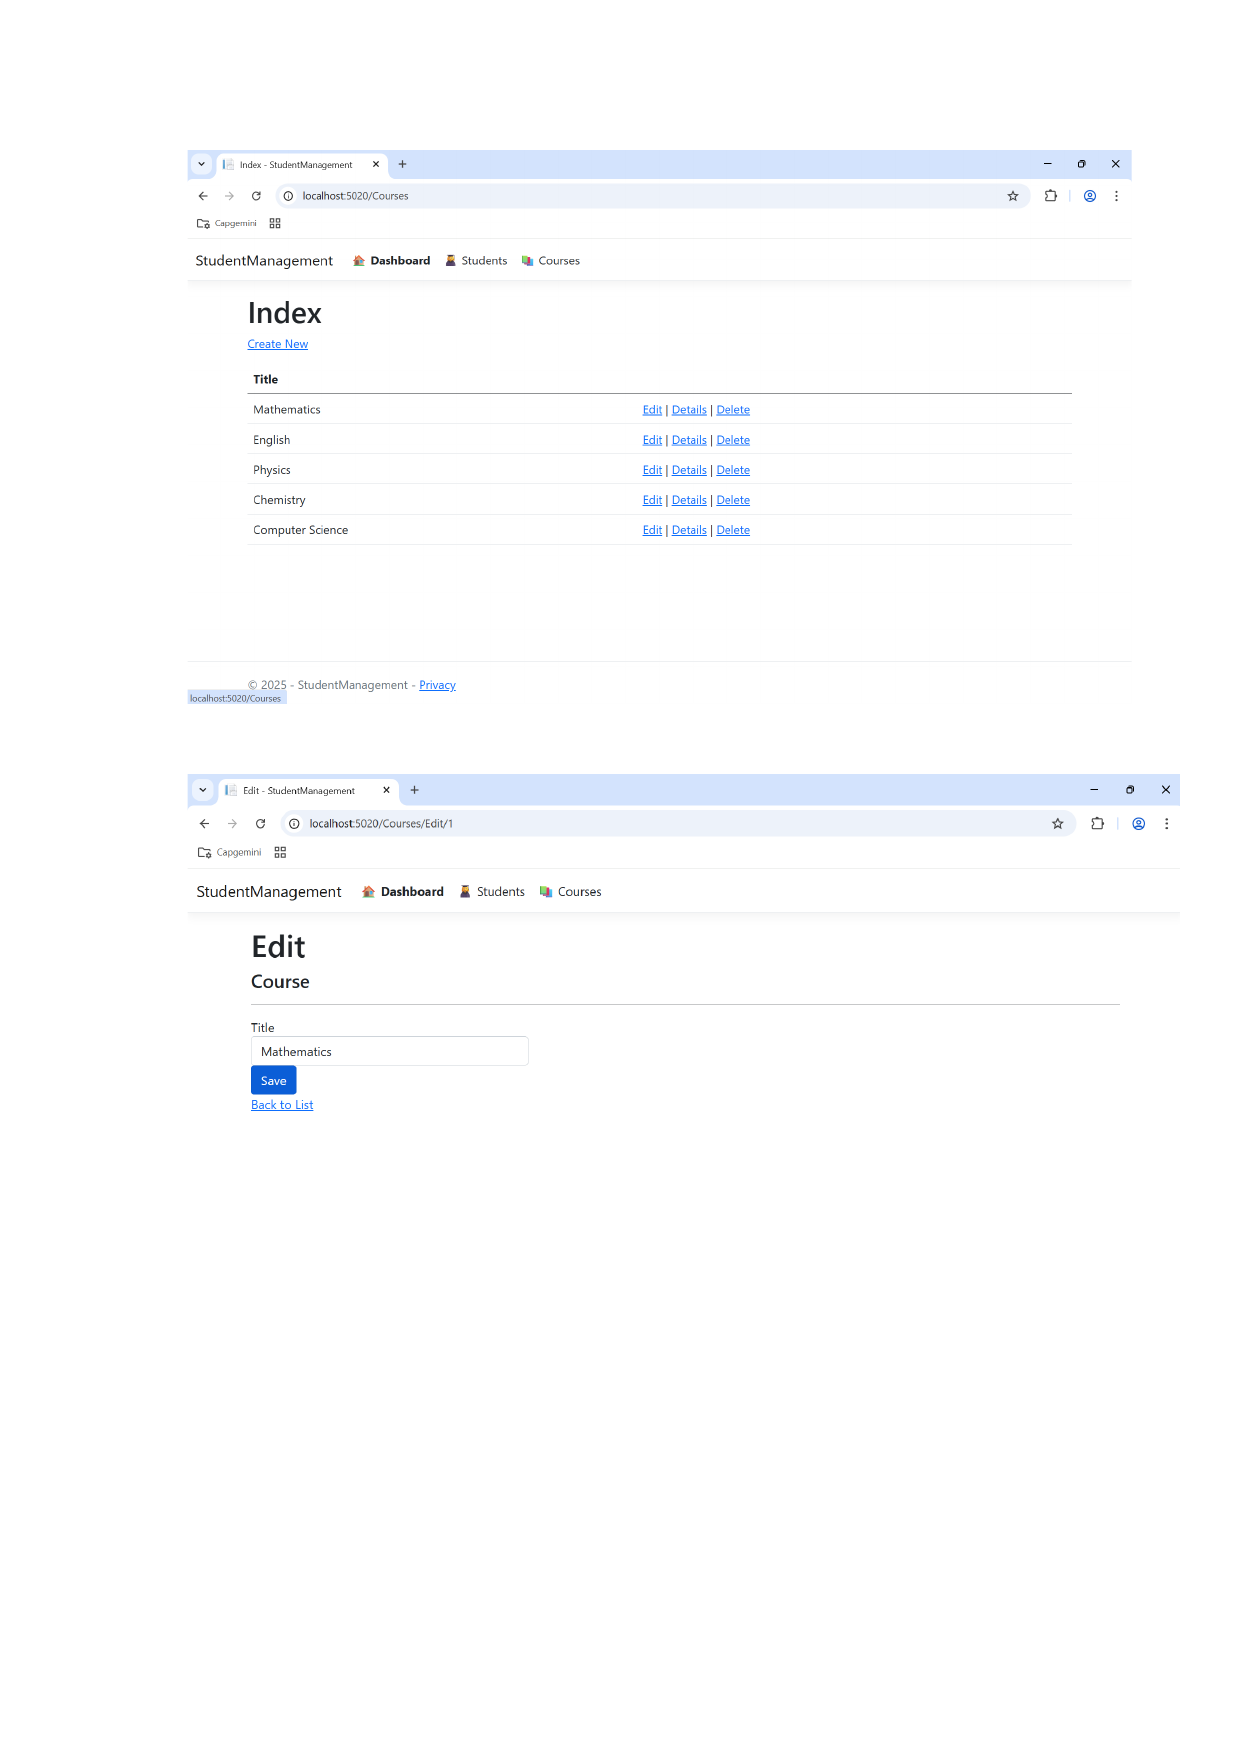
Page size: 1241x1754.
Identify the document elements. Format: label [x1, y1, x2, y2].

picture [187, 150, 1132, 704]
picture [187, 774, 1180, 1181]
